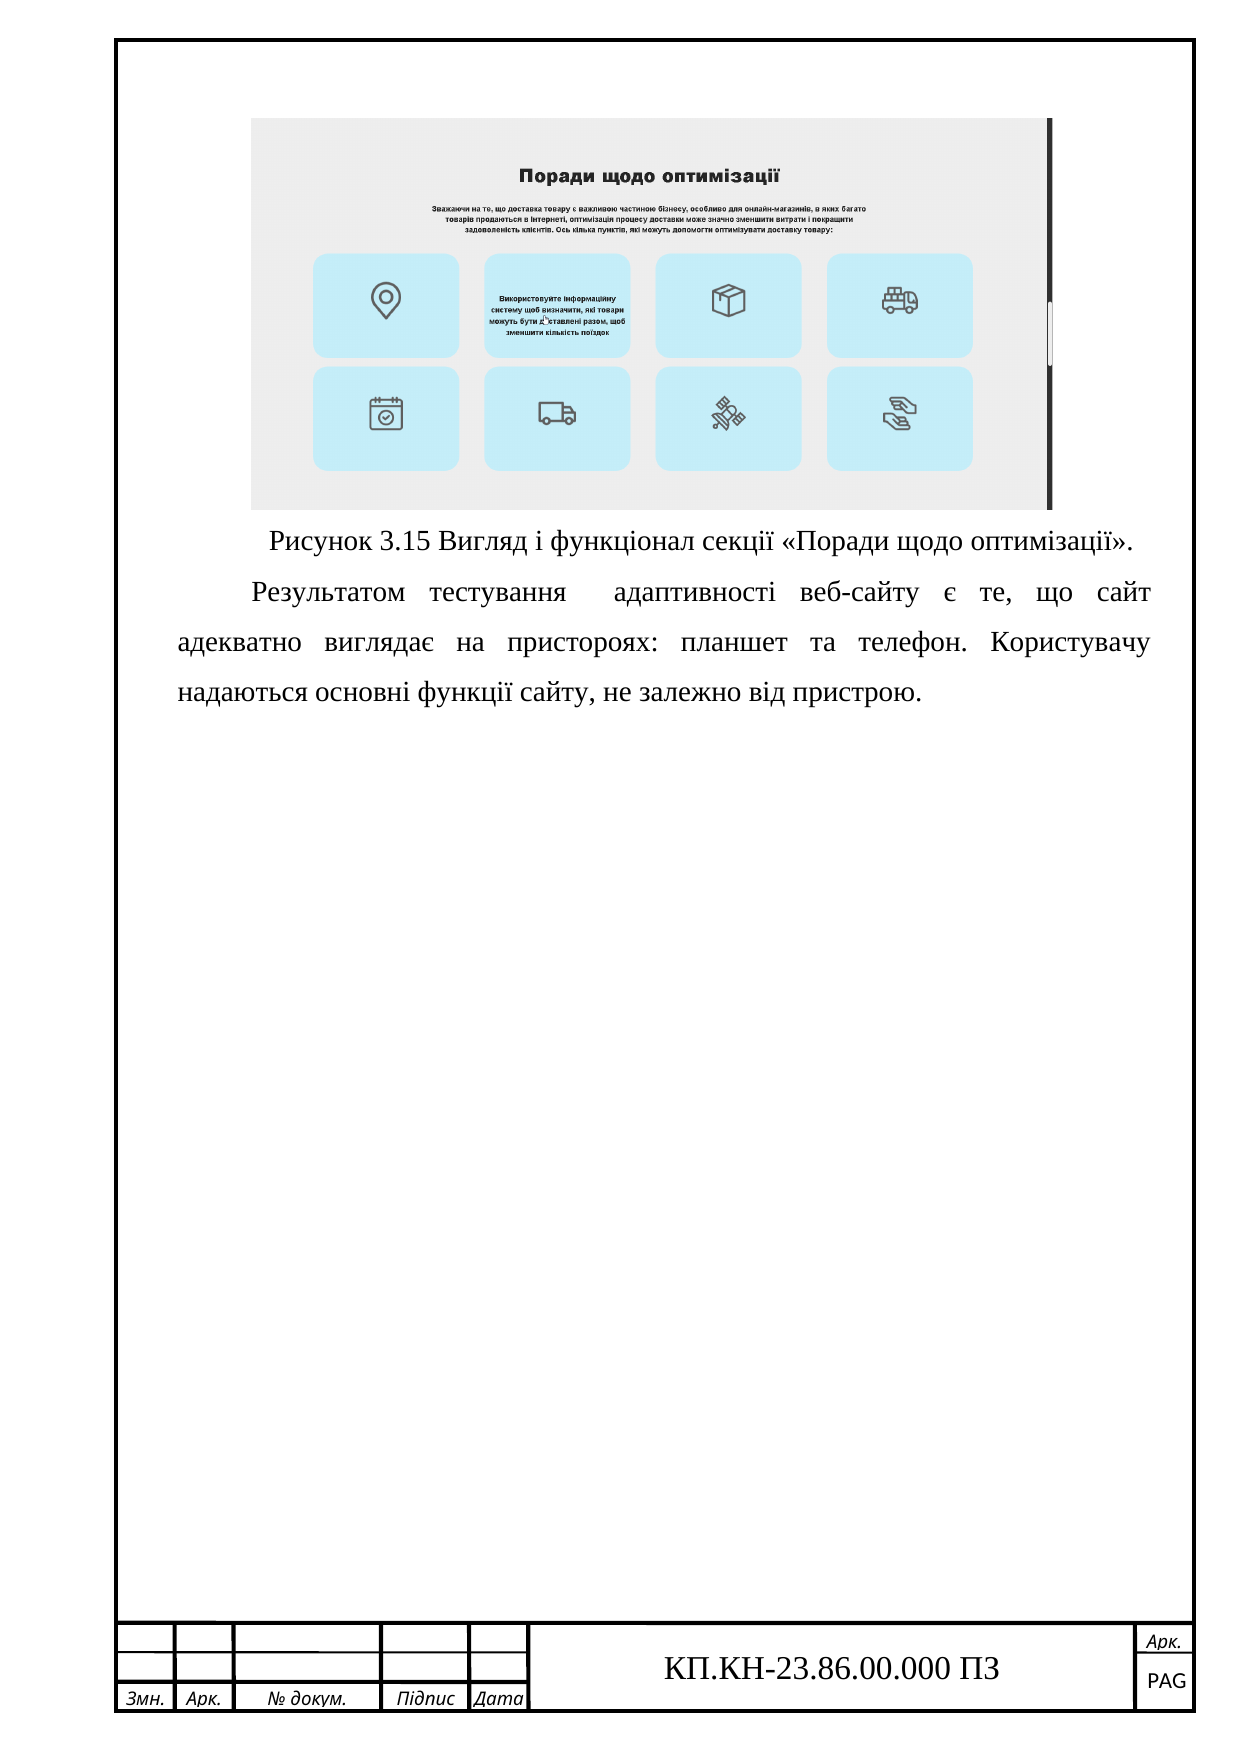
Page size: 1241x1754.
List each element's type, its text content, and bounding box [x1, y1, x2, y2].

picture [251, 118, 1053, 510]
text Результатом тестування адаптивності веб-сайту є те, що сайт адекватно виглядає на пристороях: планшет та телефон. Користувачу надаються основні функції сайту, не залежно від пристрою. [177, 574, 1152, 708]
text Рисунок 3.15 Вигляд і функціонал секції «Поради щодо оптимізації». [177, 523, 1152, 557]
